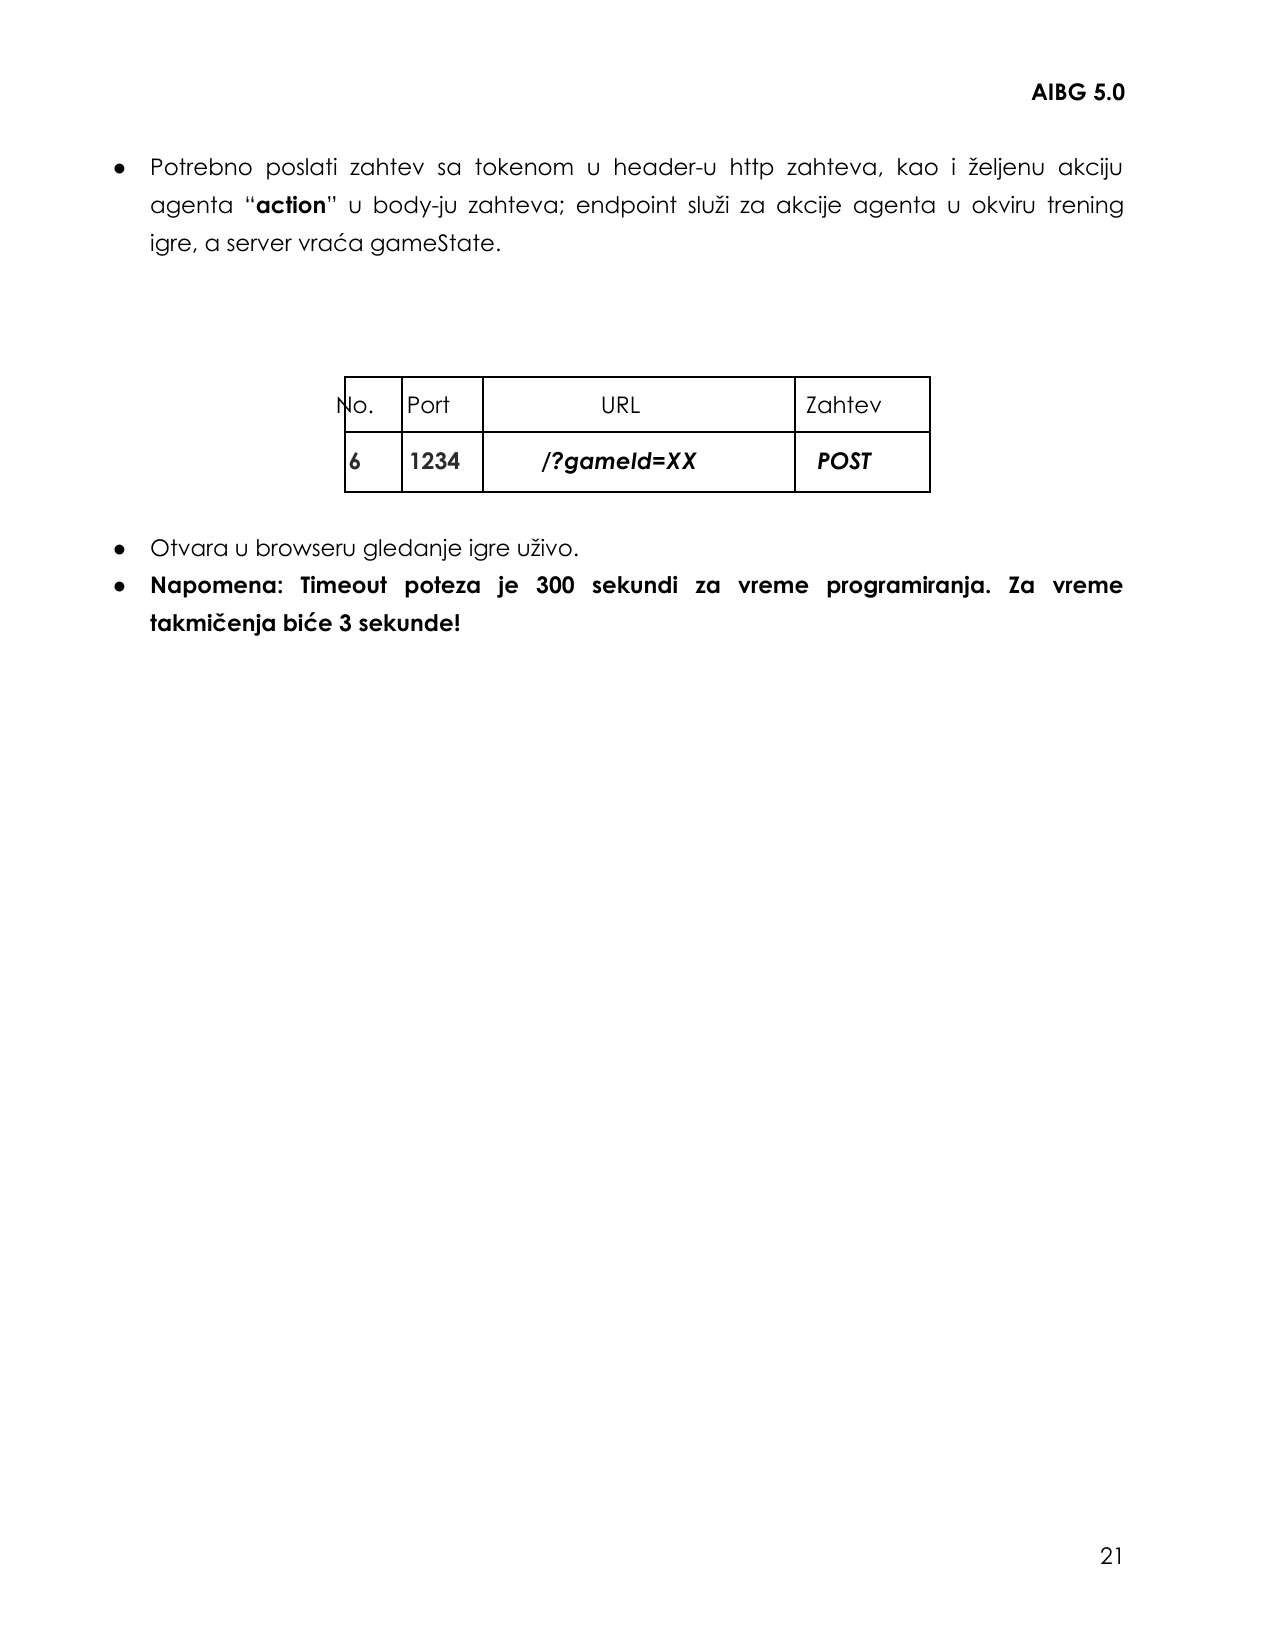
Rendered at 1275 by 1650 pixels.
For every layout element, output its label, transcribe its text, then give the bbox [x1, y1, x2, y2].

table_header Zahtev [796, 378, 929, 431]
table_header URL [484, 378, 794, 431]
list Napomena: Timeout poteza je 300 sekundi za vreme programiranja. Za vreme takmičenja biće 3 sekunde! [112, 568, 1125, 638]
list Otvara u browseru gledanje igre uživo. [112, 530, 1125, 563]
table_cell POST [796, 433, 929, 491]
list Potrebno poslati zahtev sa tokenom u header-u http zahteva, kao i željenu akciju agenta “action” u body-ju zahteva; endpoint služi za akcije agenta u okviru trening igre, a server vraća gameState. [112, 150, 1125, 258]
table_cell 1234 [403, 433, 482, 491]
table_header No. [346, 378, 401, 431]
table_header Port [403, 378, 482, 431]
table_cell /?gameId=XX [484, 433, 794, 491]
table_cell 6 [346, 433, 401, 491]
